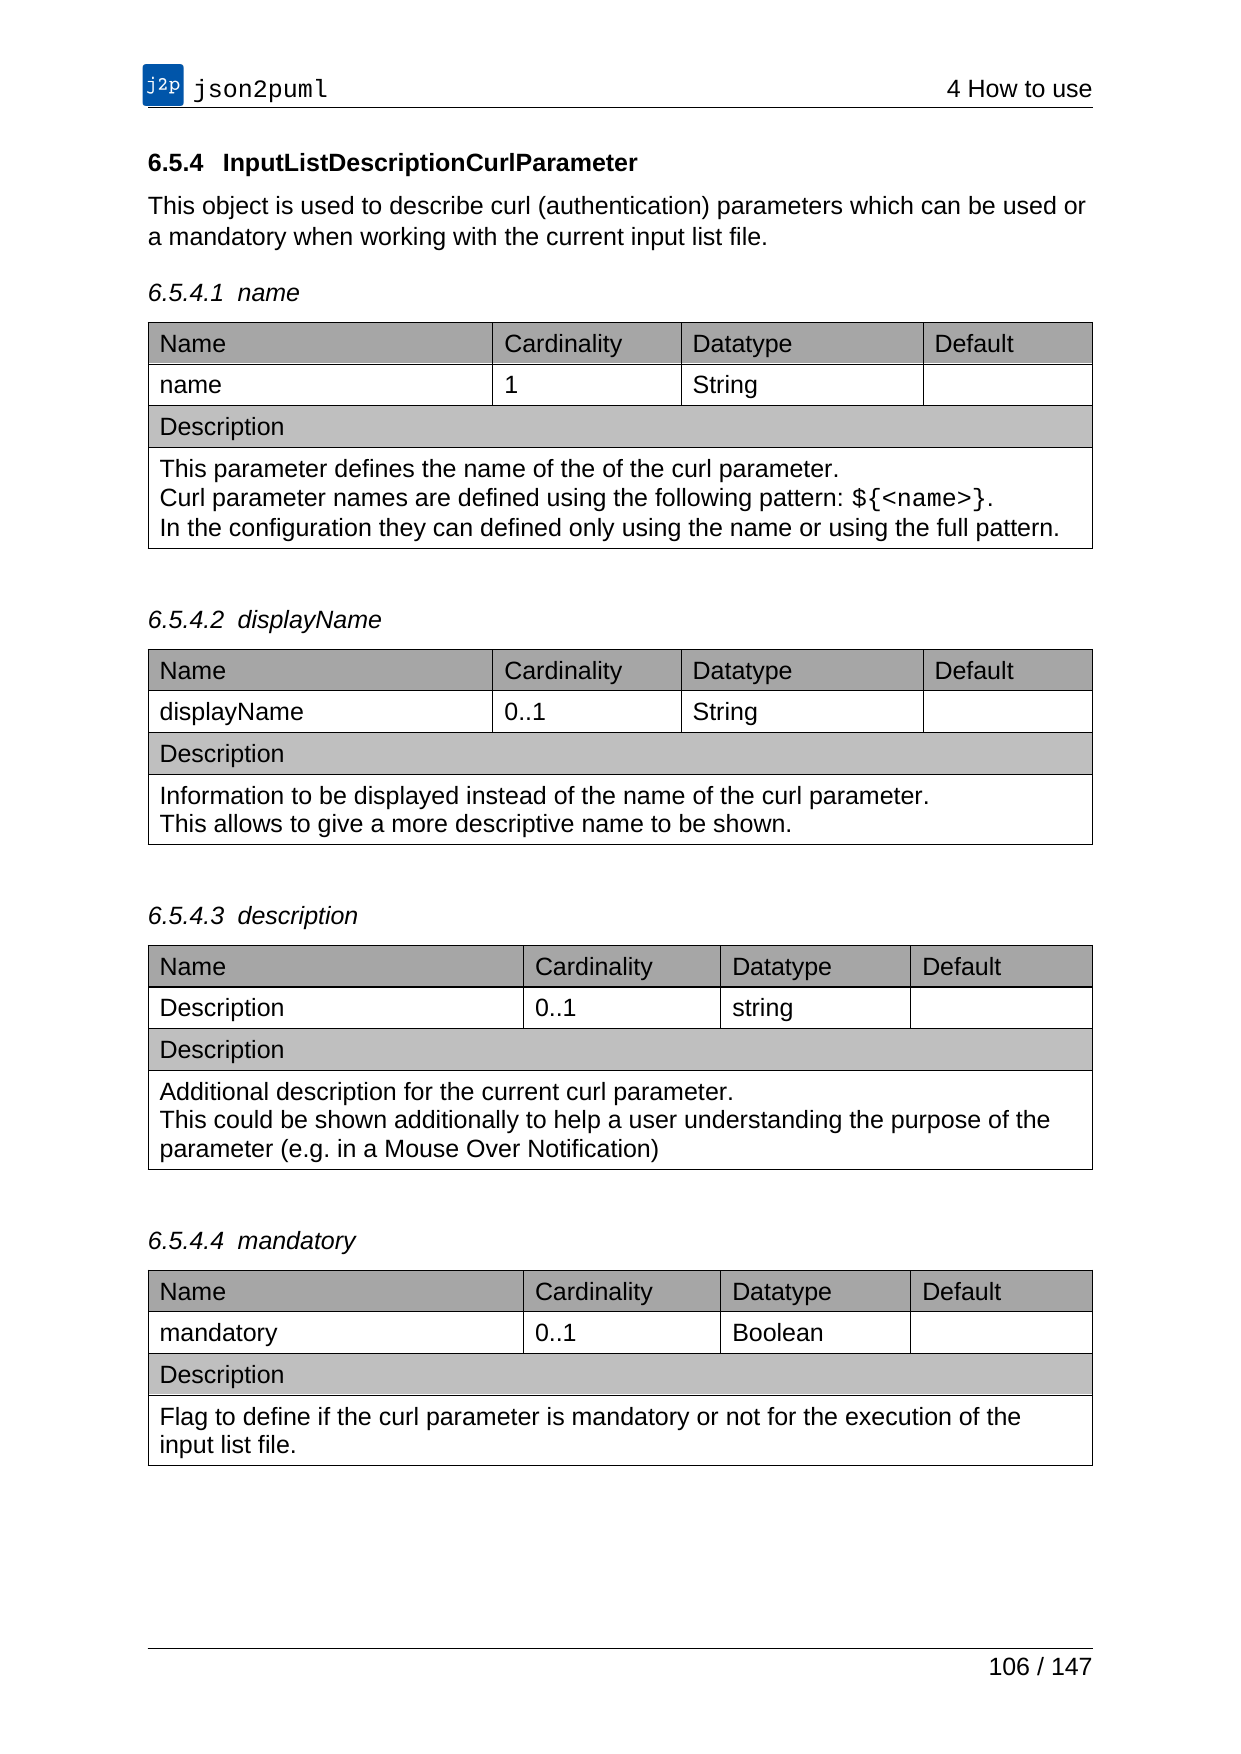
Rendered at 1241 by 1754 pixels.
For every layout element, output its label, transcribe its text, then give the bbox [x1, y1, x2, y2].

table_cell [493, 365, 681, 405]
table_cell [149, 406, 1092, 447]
subtitle name [148, 278, 1093, 307]
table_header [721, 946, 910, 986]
picture [142, 64, 184, 106]
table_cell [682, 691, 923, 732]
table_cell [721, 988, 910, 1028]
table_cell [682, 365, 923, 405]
subtitle displayName [148, 605, 1093, 634]
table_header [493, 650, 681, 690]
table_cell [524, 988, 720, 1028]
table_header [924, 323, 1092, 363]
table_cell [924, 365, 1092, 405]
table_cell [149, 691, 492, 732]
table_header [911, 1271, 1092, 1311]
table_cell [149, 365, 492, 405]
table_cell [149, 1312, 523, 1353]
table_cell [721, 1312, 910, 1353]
subtitle mandatory [148, 1226, 1093, 1255]
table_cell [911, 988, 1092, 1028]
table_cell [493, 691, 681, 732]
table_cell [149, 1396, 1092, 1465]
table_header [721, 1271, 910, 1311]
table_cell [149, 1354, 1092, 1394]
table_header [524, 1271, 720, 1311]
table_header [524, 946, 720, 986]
subtitle InputListDescriptionCurlParameter [148, 148, 1093, 176]
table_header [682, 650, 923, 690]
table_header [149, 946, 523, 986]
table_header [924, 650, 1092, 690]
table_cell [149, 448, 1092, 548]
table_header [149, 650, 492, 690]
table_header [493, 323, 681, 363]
subtitle description [148, 901, 1093, 930]
text This object is used to describe curl (authentication) parameters which can be used or a mandatory when working with the current input list file. [148, 191, 1093, 251]
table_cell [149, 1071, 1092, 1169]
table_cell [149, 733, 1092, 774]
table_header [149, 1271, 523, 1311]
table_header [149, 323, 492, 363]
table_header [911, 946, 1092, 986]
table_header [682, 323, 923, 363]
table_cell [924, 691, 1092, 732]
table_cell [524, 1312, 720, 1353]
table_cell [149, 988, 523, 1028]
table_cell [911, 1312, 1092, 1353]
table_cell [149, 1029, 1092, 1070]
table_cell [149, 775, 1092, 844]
